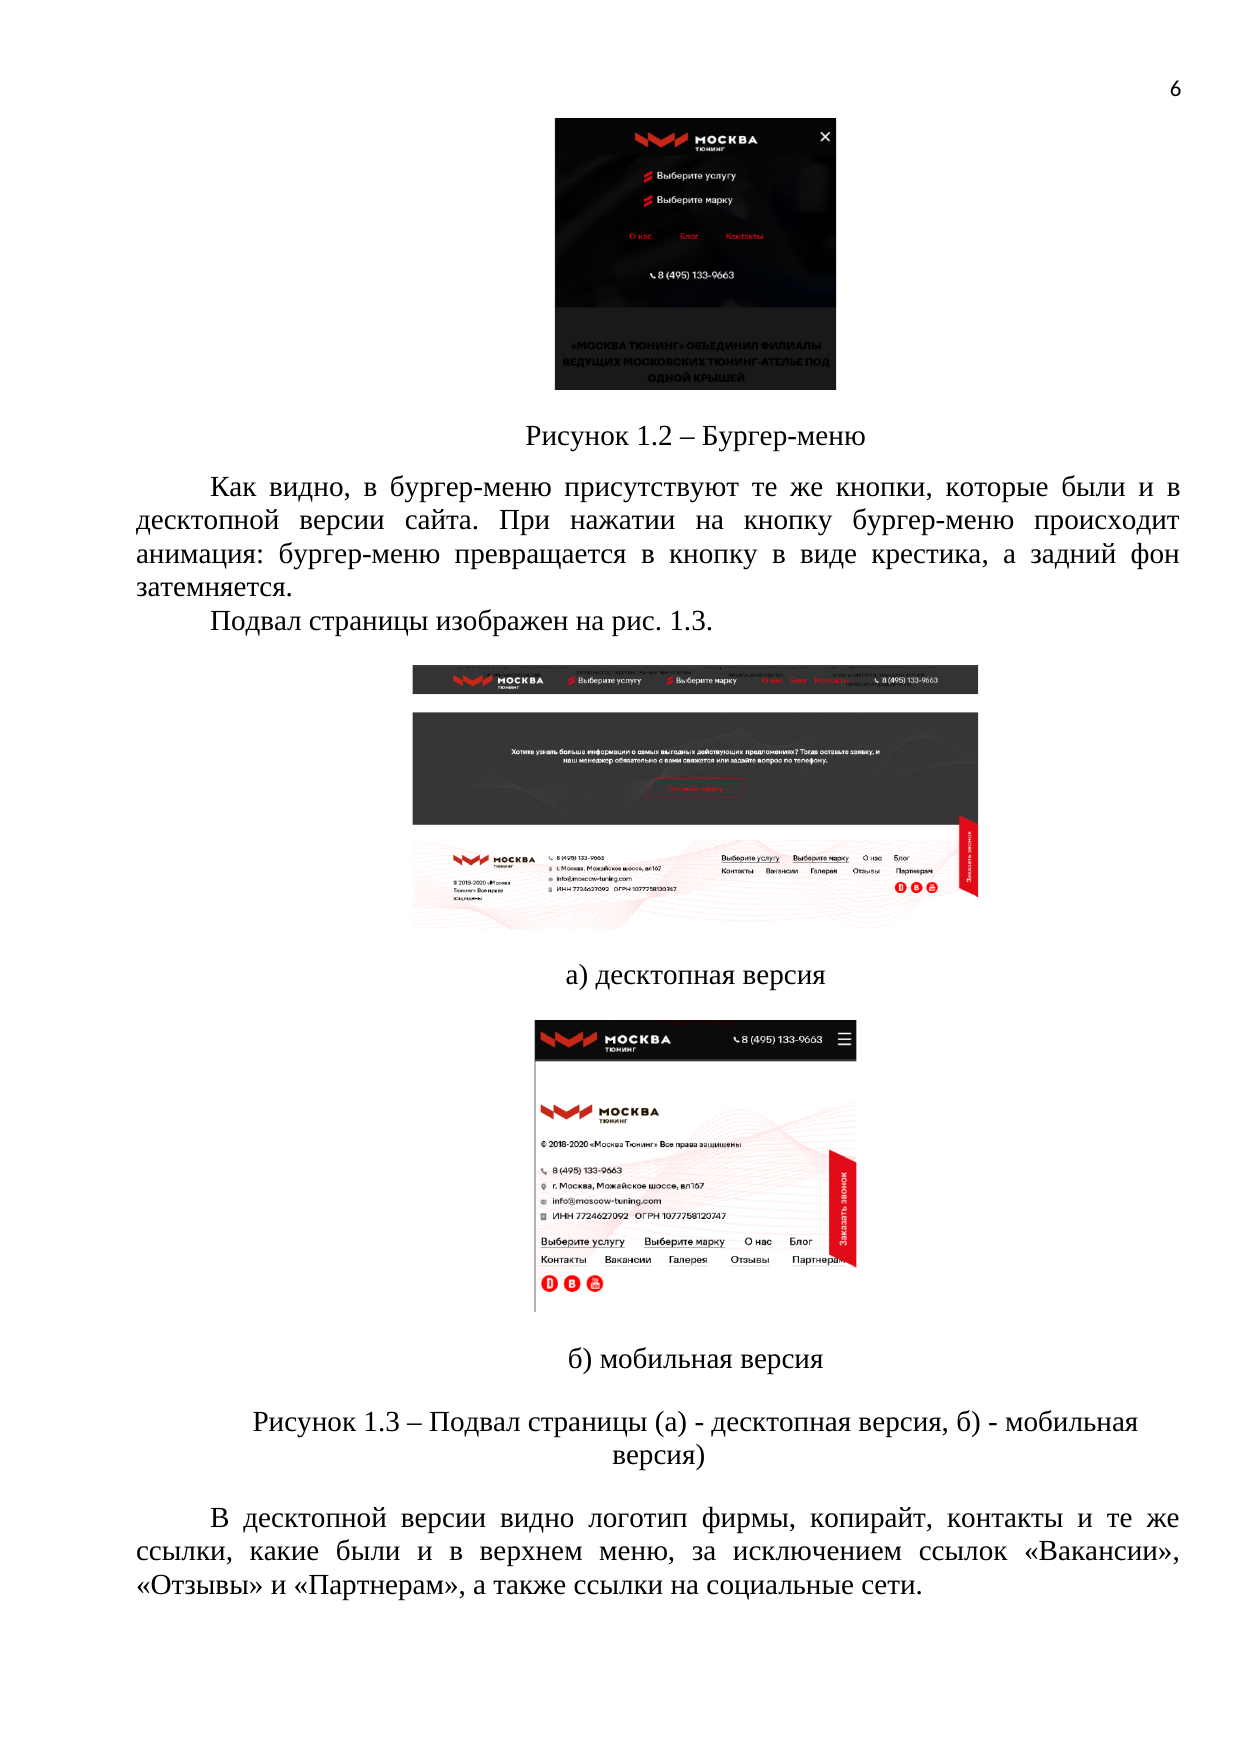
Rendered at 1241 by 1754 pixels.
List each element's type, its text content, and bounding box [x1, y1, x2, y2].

text Подвал страницы изображен на рис. 1.3. [136, 603, 1181, 636]
picture [534, 1020, 857, 1312]
picture [554, 118, 837, 390]
text Рисунок 1.2 – Бургер-меню [136, 418, 1181, 452]
picture [412, 665, 979, 929]
text а) десктопная версия [136, 957, 1181, 991]
text Как видно, в бургер-меню присутствуют те же кнопки, которые были и в десктопной версии сайта. При нажатии на кнопку бургер-меню происходит анимация: бургер-меню превращается в кнопку в виде крестика, а задний фон затемняется. [136, 469, 1181, 603]
text б) мобильная версия [136, 1341, 1181, 1374]
text Рисунок 1.3 – Подвал страницы (а) - десктопная версия, б) - мобильная версия) [136, 1404, 1181, 1471]
text В десктопной версии видно логотип фирмы, копирайт, контакты и те же ссылки, какие были и в верхнем меню, за исключением ссылок «Вакансии», «Отзывы» и «Партнерам», а также ссылки на социальные сети. [136, 1500, 1181, 1601]
